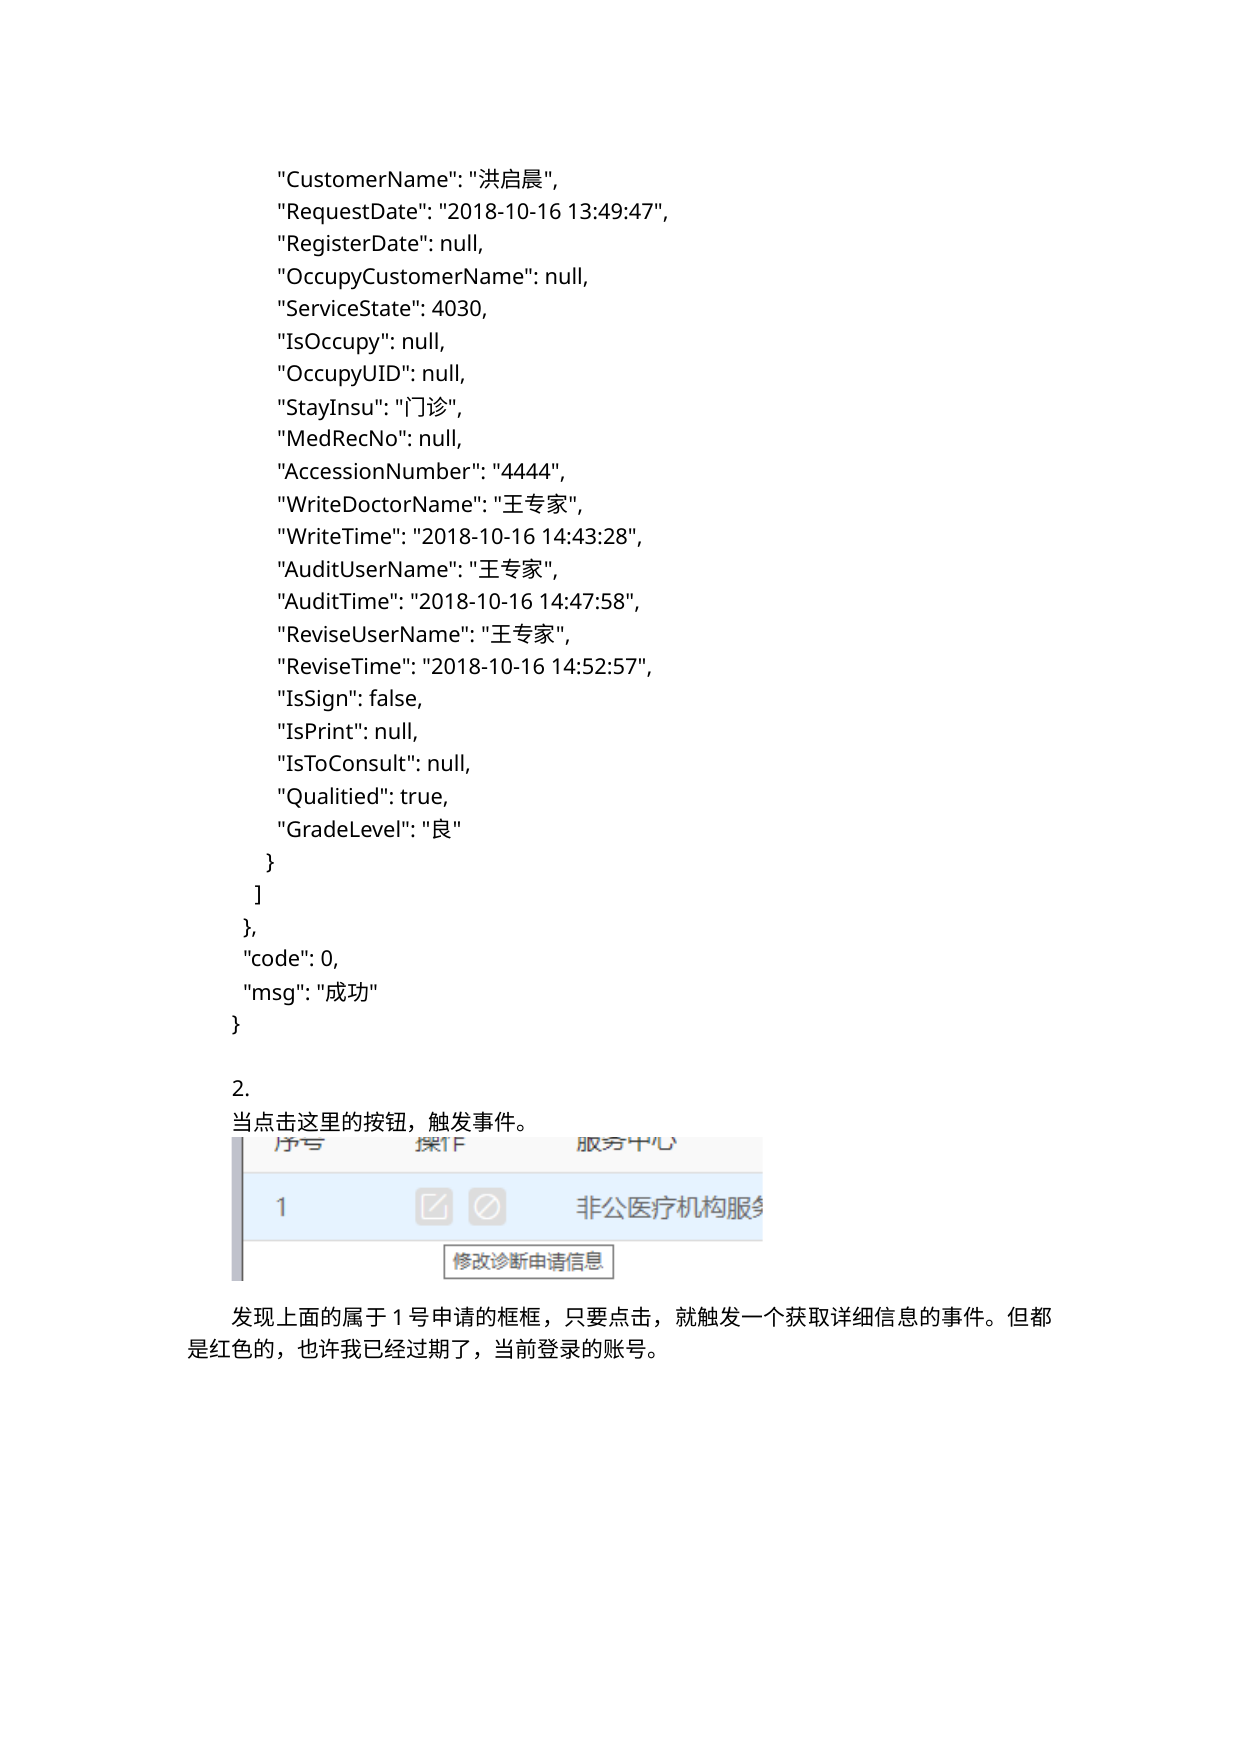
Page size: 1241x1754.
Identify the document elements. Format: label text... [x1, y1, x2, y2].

text "IsPrint": null, [187, 714, 1053, 747]
text "OccupyCustomerName": null, [187, 259, 1053, 292]
text "OccupyUID": null, [187, 357, 1053, 389]
text } [187, 1007, 1053, 1039]
text 2. [187, 1072, 1053, 1104]
text "MedRecNo": null, [187, 422, 1053, 454]
text "IsSign": false, [187, 682, 1053, 714]
text "IsToConsult": null, [187, 747, 1053, 779]
text "code": 0, [187, 942, 1053, 974]
text "AuditUserName": "王专家", [187, 552, 1053, 584]
text "CustomerName": "洪启晨", [187, 162, 1053, 194]
text "ReviseUserName": "王专家", [187, 617, 1053, 649]
text "RegisterDate": null, [187, 227, 1053, 259]
text 当点击这里的按钮，触发事件。 [187, 1104, 1053, 1137]
text "ReviseTime": "2018-10-16 14:52:57", [187, 649, 1053, 682]
text 发现上面的属于1号申请的框框，只要点击，就触发一个获取详细信息的事件。但都是红色的，也许我已经过期了，当前登录的账号。 [187, 1299, 1053, 1364]
text "RequestDate": "2018-10-16 13:49:47", [187, 194, 1053, 227]
text "ServiceState": 4030, [187, 292, 1053, 324]
text "AuditTime": "2018-10-16 14:47:58", [187, 584, 1053, 617]
text "AccessionNumber": "4444", [187, 454, 1053, 487]
text } [187, 844, 1053, 877]
text "msg": "成功" [187, 974, 1053, 1007]
text "WriteTime": "2018-10-16 14:43:28", [187, 519, 1053, 552]
text "WriteDoctorName": "王专家", [187, 487, 1053, 519]
text "GradeLevel": "良" [187, 812, 1053, 844]
picture [231, 1137, 763, 1281]
text "Qualitied": true, [187, 779, 1053, 812]
text "StayInsu": "门诊", [187, 389, 1053, 422]
text }, [187, 909, 1053, 942]
text "IsOccupy": null, [187, 324, 1053, 357]
text ] [187, 877, 1053, 909]
